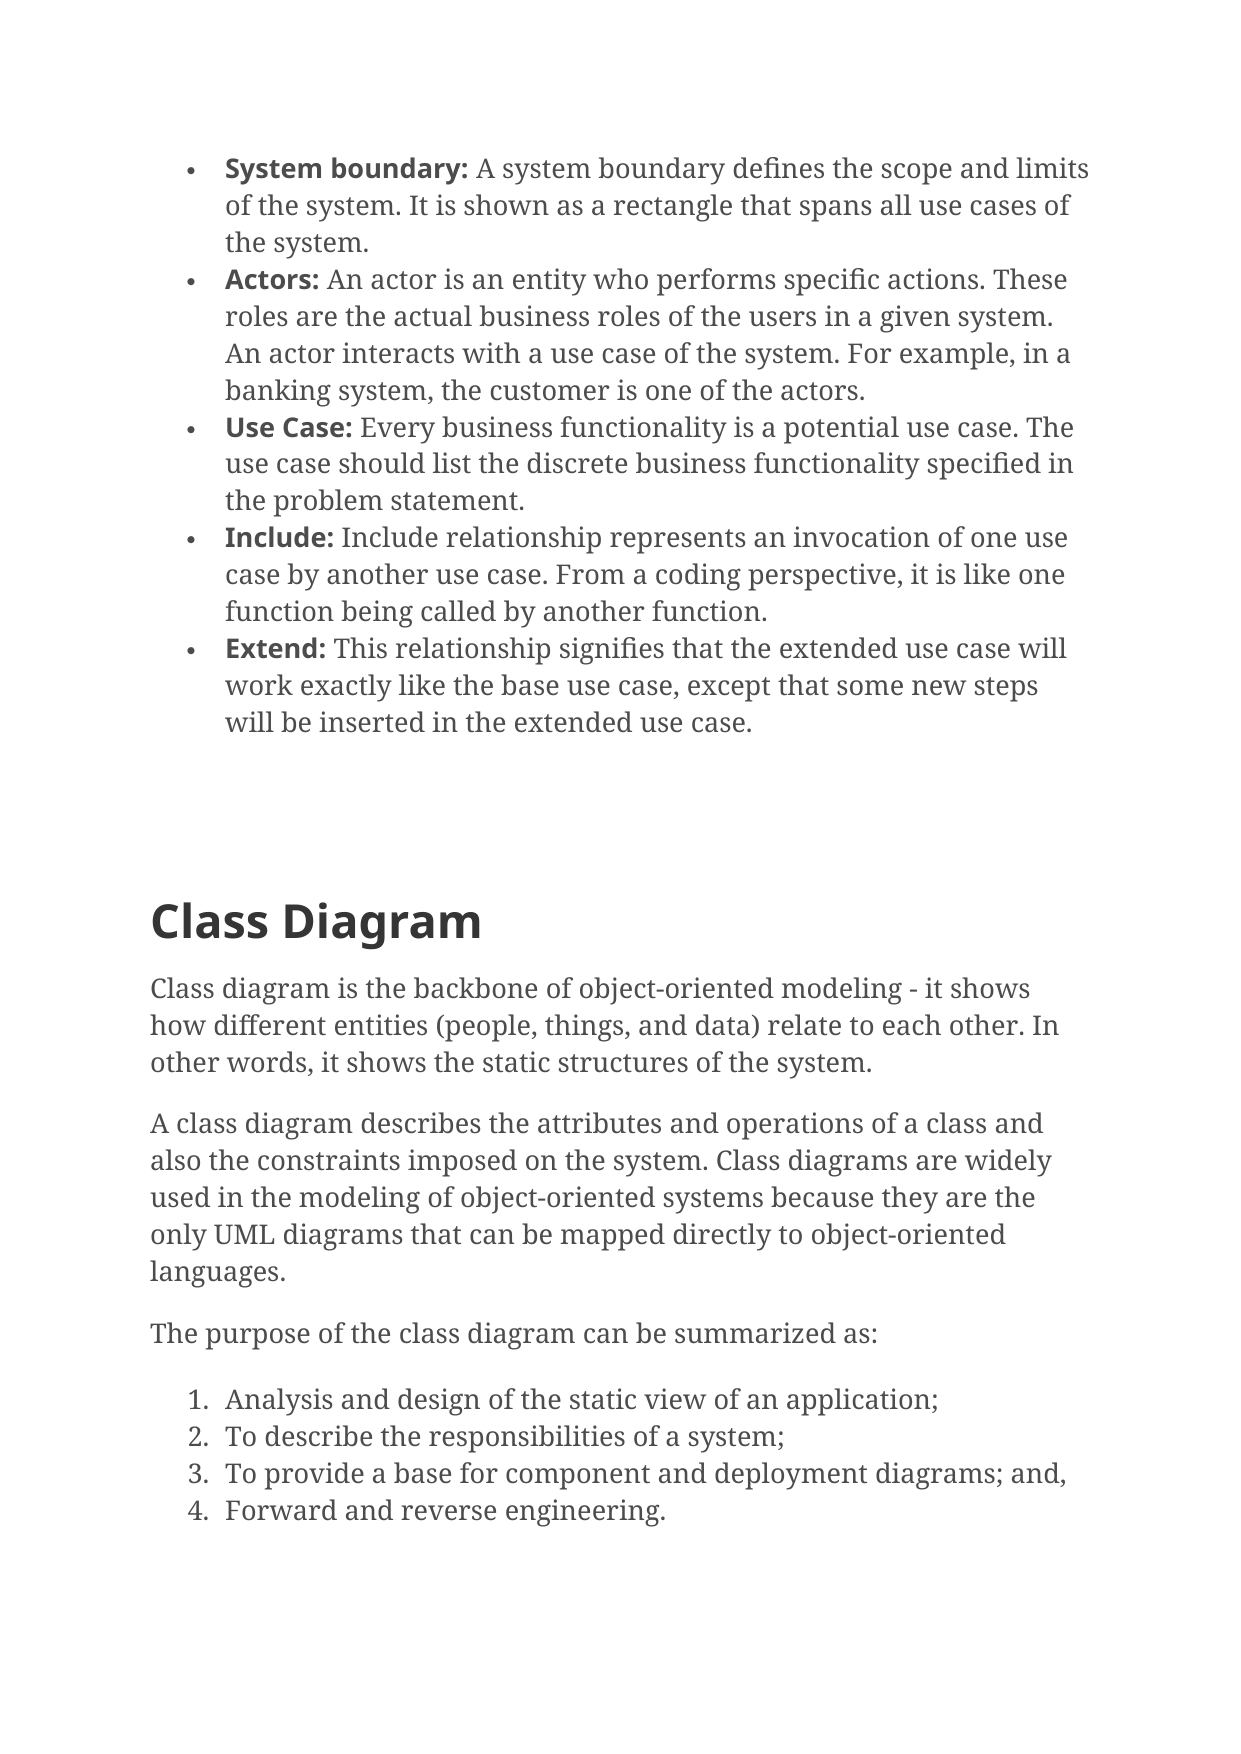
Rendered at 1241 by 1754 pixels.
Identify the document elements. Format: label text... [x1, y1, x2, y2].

list Forward and reverse engineering. [187, 1491, 1090, 1528]
list System boundary: A system boundary defines the scope and limits of the system. It is shown as a rectangle that spans all use cases of the system. [187, 150, 1090, 261]
list Actors: An actor is an entity who performs specific actions. These roles are the actual business roles of the users in a given system. An actor interacts with a use case of the system. For example, in a banking system, the customer is one of the actors. [187, 261, 1090, 408]
list Extend: This relationship signifies that the extended use case will work exactly like the base use case, except that some new steps will be inserted in the extended use case. [187, 629, 1090, 740]
list To describe the responsibilities of a system; [187, 1417, 1090, 1454]
list Include: Include relationship represents an invocation of one use case by another use case. From a coding perspective, it is like one function being called by another function. [187, 519, 1090, 629]
list Use Case: Every business functionality is a potential use case. The use case should list the discrete business functionality specified in the problem statement. [187, 408, 1090, 519]
list Analysis and design of the static view of an application; [187, 1380, 1090, 1417]
text A class diagram describes the attributes and operations of a class and also the constraints imposed on the system. Class diagrams are widely used in the modeling of object-oriented systems because they are the only UML diagrams that can be mapped directly to object-oriented languages. [150, 1105, 1090, 1289]
text Class Diagram [150, 889, 996, 953]
list To provide a base for component and deployment diagrams; and, [187, 1454, 1090, 1491]
text The purpose of the class diagram can be summarized as: [150, 1314, 1090, 1351]
text Class diagram is the backbone of object-oriented modeling - it shows how different entities (people, things, and data) relate to each other. In other words, it shows the static structures of the system. [150, 969, 1090, 1080]
